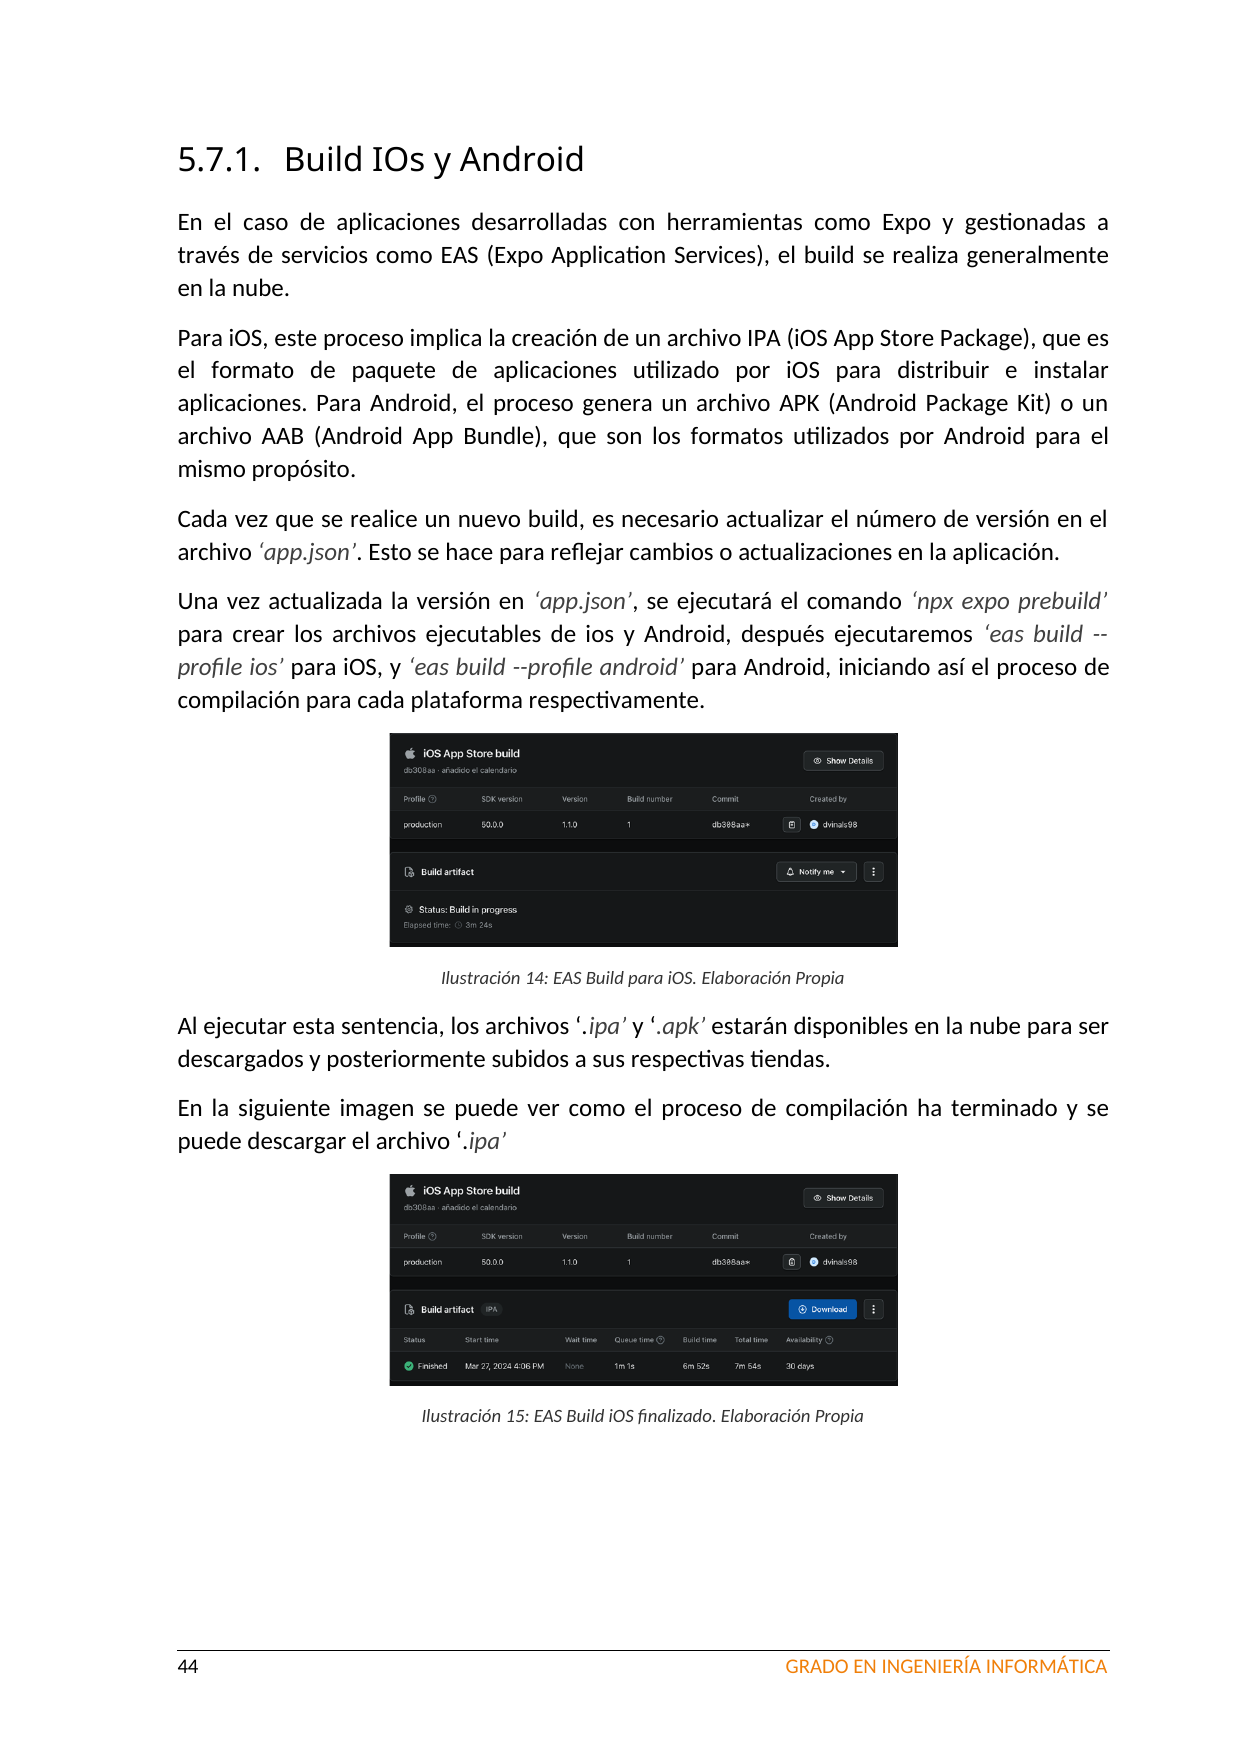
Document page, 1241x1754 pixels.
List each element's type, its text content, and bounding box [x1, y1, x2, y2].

text En la siguiente imagen se puede ver como el proceso de compilación ha terminado y se puede descargar el archivo ‘.ipa’ [177, 1092, 1110, 1156]
picture [389, 1174, 898, 1386]
text Para iOS, este proceso implica la creación de un archivo IPA (iOS App Store Package), que es el formato de paquete de aplicaciones utilizado por iOS para distribuir e instalar aplicaciones. Para Android, el proceso genera un archivo APK (Android Package Kit) o un archivo AAB (Android App Bundle), que son los formatos utilizados por Android para el mismo propósito. [177, 322, 1110, 484]
text En el caso de aplicaciones desarrolladas con herramientas como Expo y gestionadas a través de servicios como EAS (Expo Application Services), el build se realiza generalmente en la nube. [177, 206, 1110, 303]
subtitle Build IOs y Android [177, 136, 1110, 181]
text Una vez actualizada la versión en ‘app.json’, se ejecutará el comando ‘npx expo prebuild’ para crear los archivos ejecutables de ios y Android, después ejecutaremos ‘eas build --profile ios’ para iOS, y ‘eas build --profile android’ para Android, iniciando así el proceso de compilación para cada plataforma respectivamente. [177, 585, 1110, 715]
text Ilustración 15: EAS Build iOS finalizado. Elaboración Propia [177, 1404, 1110, 1427]
text Cada vez que se realice un nuevo build, es necesario actualizar el número de versión en el archivo ‘app.json’. Esto se hace para reflejar cambios o actualizaciones en la aplicación. [177, 503, 1110, 566]
text Al ejecutar esta sentencia, los archivos ‘.ipa’ y ‘.apk’ estarán disponibles en la nube para ser descargados y posteriormente subidos a sus respectivas tiendas. [177, 1010, 1110, 1073]
picture [389, 733, 898, 947]
text Ilustración 14: EAS Build para iOS. Elaboración Propia [177, 966, 1110, 989]
